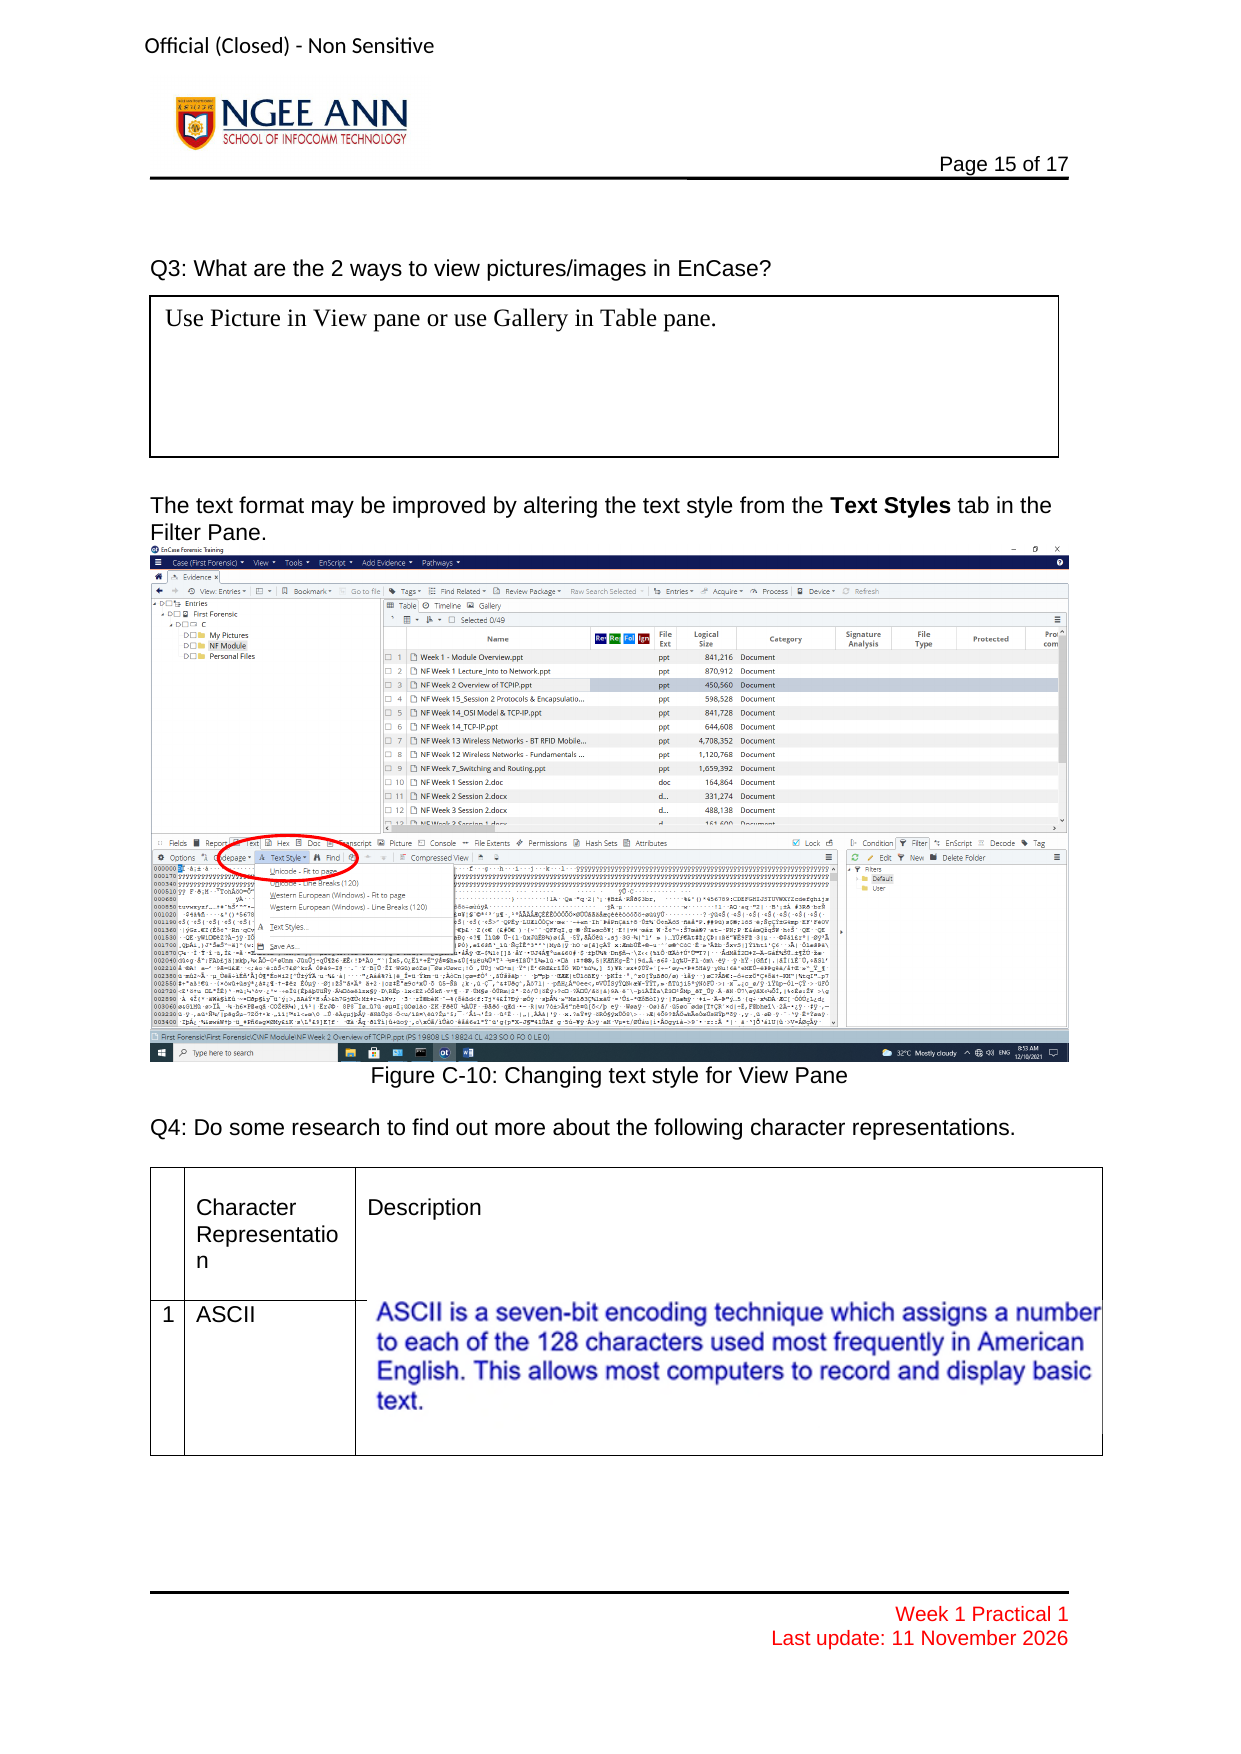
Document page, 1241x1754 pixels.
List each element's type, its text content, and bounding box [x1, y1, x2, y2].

table_header [151, 1168, 184, 1300]
table_cell 1 [151, 1301, 184, 1455]
text Q3: What are the 2 ways to view pictures/images in EnCase? [150, 255, 1068, 281]
picture [150, 544, 1069, 1062]
table_header Character Representation [185, 1168, 355, 1300]
text The text format may be improved by altering the text style from the Text Styles tab in the Filter Pane. [150, 492, 1068, 544]
picture [367, 1300, 1103, 1434]
table_cell [356, 1301, 1102, 1455]
text Q4: Do some research to find out more about the following character representations. [150, 1114, 1068, 1141]
picture [150, 75, 432, 172]
text Figure C-10: Changing text style for View Pane [150, 1062, 1068, 1088]
table_cell ASCII [185, 1301, 355, 1455]
table_header Description [356, 1168, 1102, 1300]
